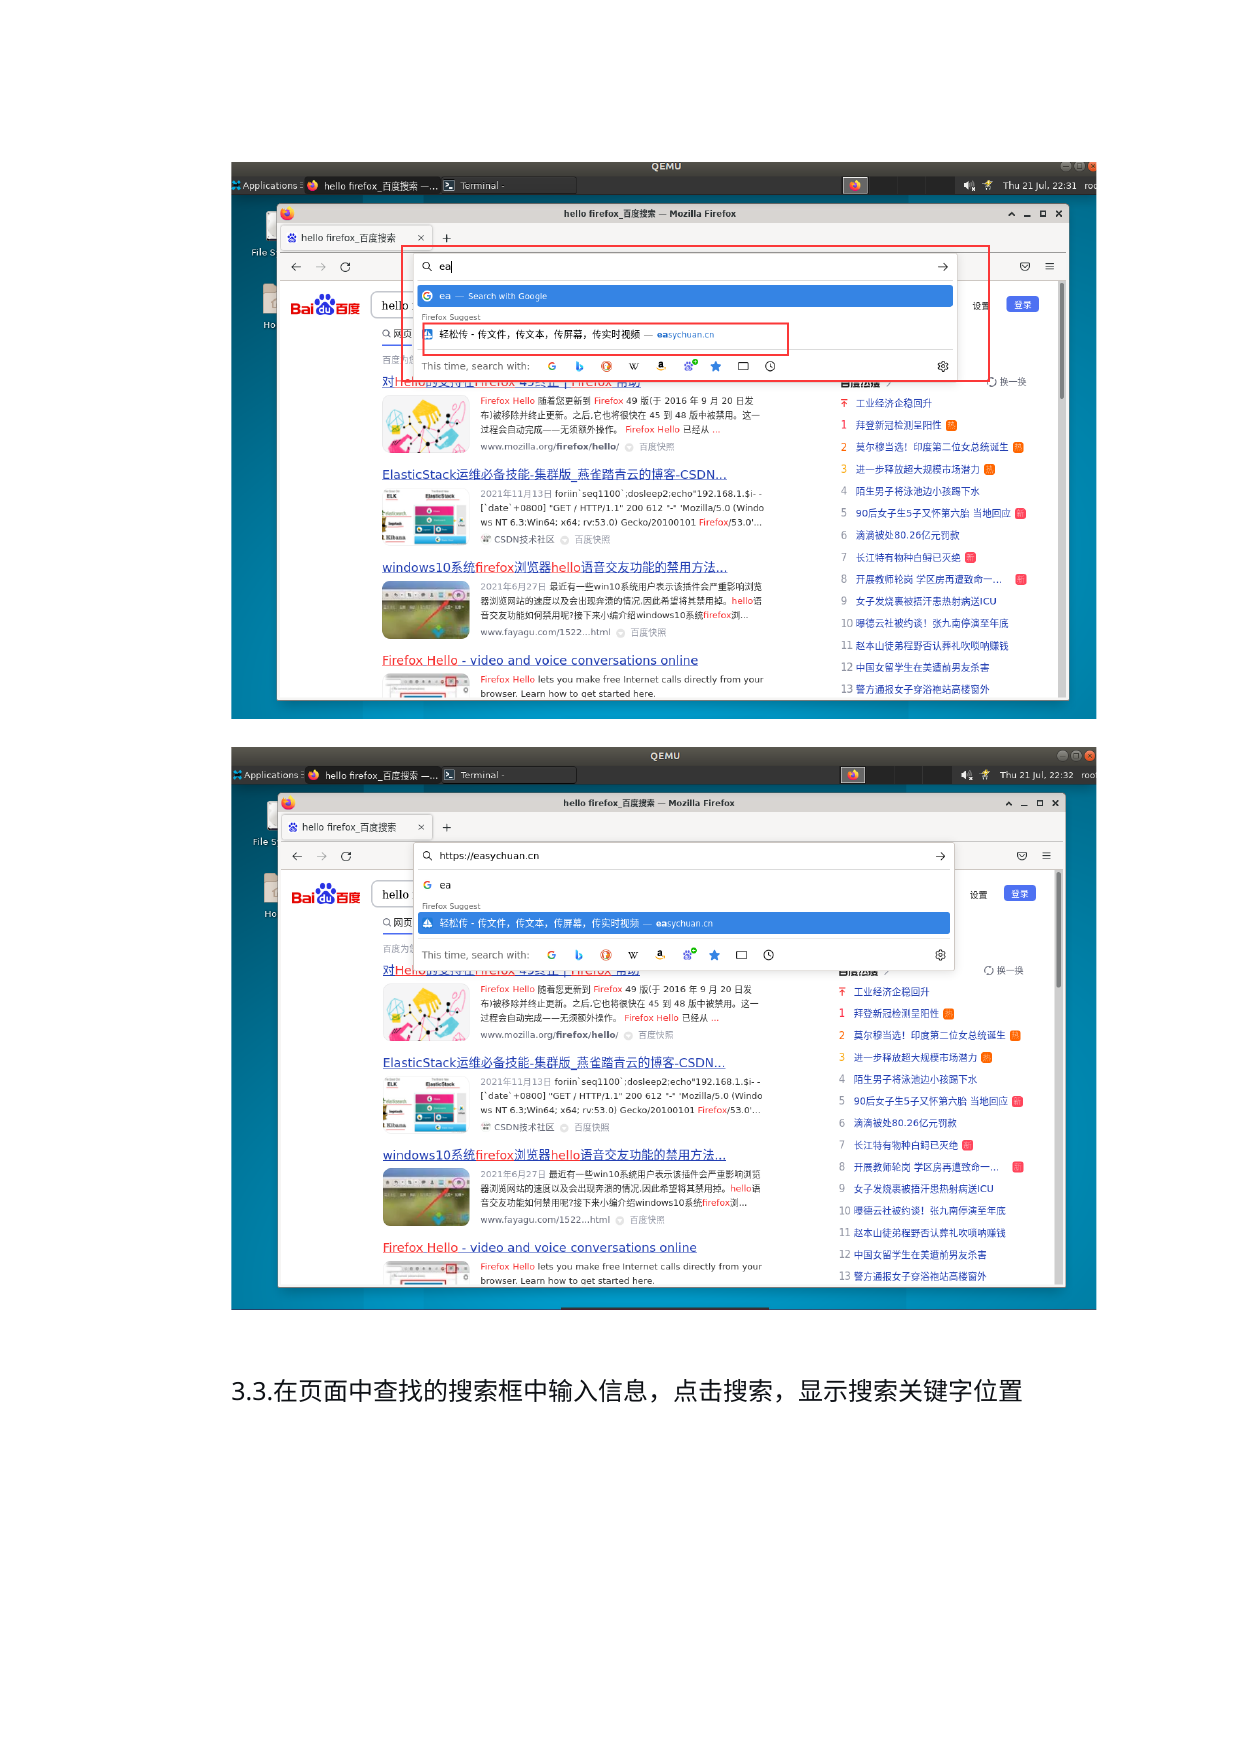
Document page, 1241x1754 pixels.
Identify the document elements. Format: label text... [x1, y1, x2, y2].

text 3.3.在页面中查找的搜索框中输入信息，点击搜索，显示搜索关键字位置 [231, 1357, 1053, 1422]
picture [231, 747, 1097, 784]
picture [231, 162, 1097, 194]
picture [264, 204, 1069, 700]
picture [265, 793, 1065, 1287]
